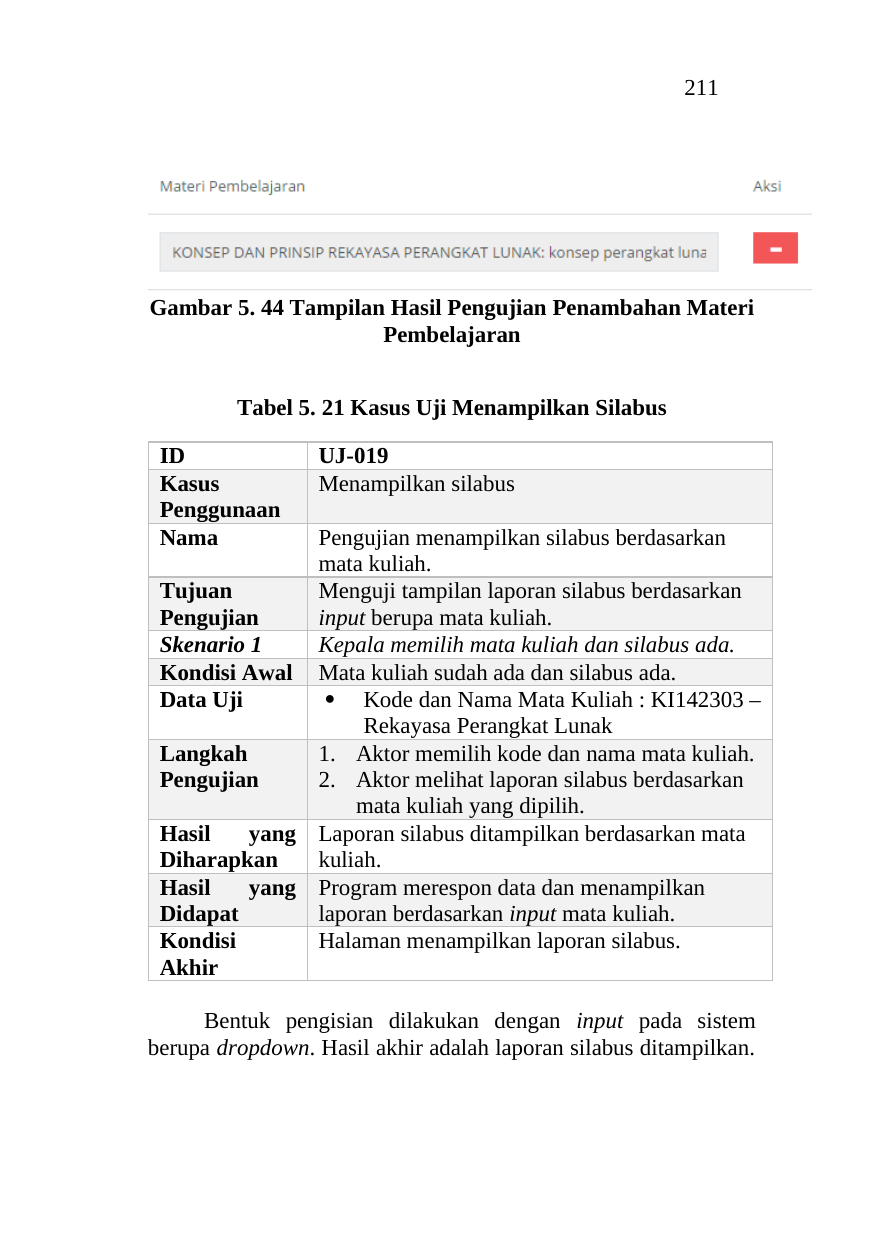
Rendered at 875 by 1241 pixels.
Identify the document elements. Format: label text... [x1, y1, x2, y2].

table_cell Kasus Penggunaan [149, 470, 307, 523]
table_header UJ-019 [308, 443, 772, 469]
table_cell Aktor memilih kode dan nama mata kuliah. Aktor melihat laporan silabus berdasarkan mata kuliah yang dipilih. [308, 740, 772, 819]
table_cell Nama [149, 524, 307, 576]
table_cell Tujuan Pengujian [149, 578, 307, 630]
table_cell Kondisi Akhir [149, 927, 307, 980]
table_cell Hasil yang Didapat [149, 874, 307, 926]
table_cell Hasil yang Diharapkan [149, 820, 307, 872]
picture [147, 174, 813, 295]
table_cell Mata kuliah sudah ada dan silabus ada. [308, 659, 772, 685]
table_cell Halaman menampilkan laporan silabus. [308, 927, 772, 980]
table_cell Pengujian menampilkan silabus berdasarkan mata kuliah. [308, 524, 772, 576]
table_cell Skenario 1 [149, 631, 307, 657]
table_cell Program merespon data dan menampilkan laporan berdasarkan input mata kuliah. [308, 874, 772, 926]
table_cell Kode dan Nama Mata Kuliah : KI142303 – Rekayasa Perangkat Lunak [308, 686, 772, 739]
table_cell Kondisi Awal [149, 659, 307, 685]
table_cell Langkah Pengujian [149, 740, 307, 819]
table_header ID [149, 443, 307, 469]
table_cell Menampilkan silabus [308, 470, 772, 523]
table_cell Kepala memilih mata kuliah dan silabus ada. [308, 631, 772, 657]
table_cell Data Uji [149, 686, 307, 739]
table_cell Laporan silabus ditampilkan berdasarkan mata kuliah. [308, 820, 772, 872]
table_cell Menguji tampilan laporan silabus berdasarkan input berupa mata kuliah. [308, 578, 772, 630]
